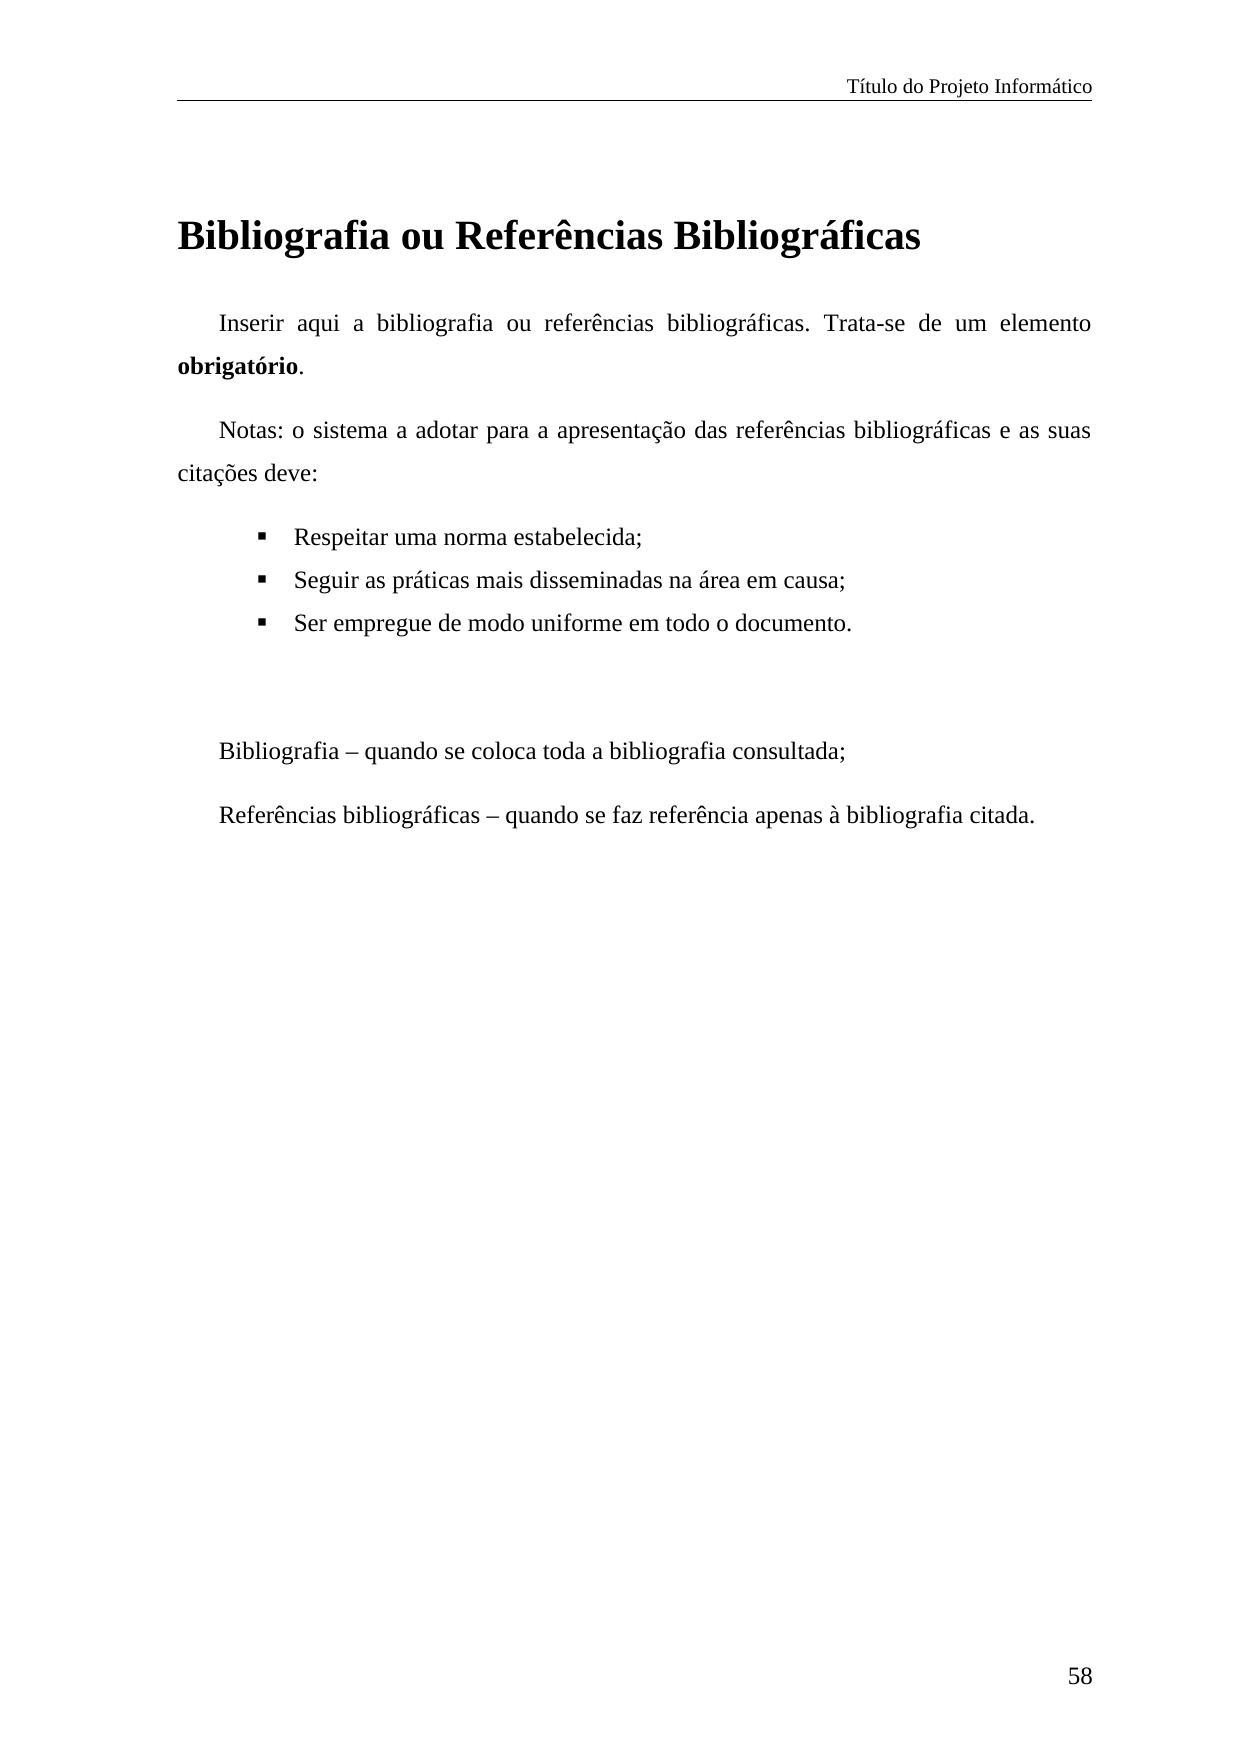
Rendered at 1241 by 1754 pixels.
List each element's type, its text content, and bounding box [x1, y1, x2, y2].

text Referências bibliográficas – quando se faz referência apenas à bibliografia citada. [177, 800, 1092, 829]
list Ser empregue de modo uniforme em todo o documento. [256, 608, 1092, 637]
text Inserir aqui a bibliografia ou referências bibliográficas. Trata-se de um elemento obrigatório. [177, 308, 1092, 380]
list Seguir as práticas mais disseminadas na área em causa; [256, 565, 1092, 594]
text Bibliografia – quando se coloca toda a bibliografia consultada; [177, 736, 1092, 765]
text Notas: o sistema a adotar para a apresentação das referências bibliográficas e as suas citações deve: [177, 415, 1092, 487]
list Respeitar uma norma estabelecida; [256, 522, 1092, 551]
subtitle Bibliografia ou Referências Bibliográficas [177, 210, 1092, 258]
